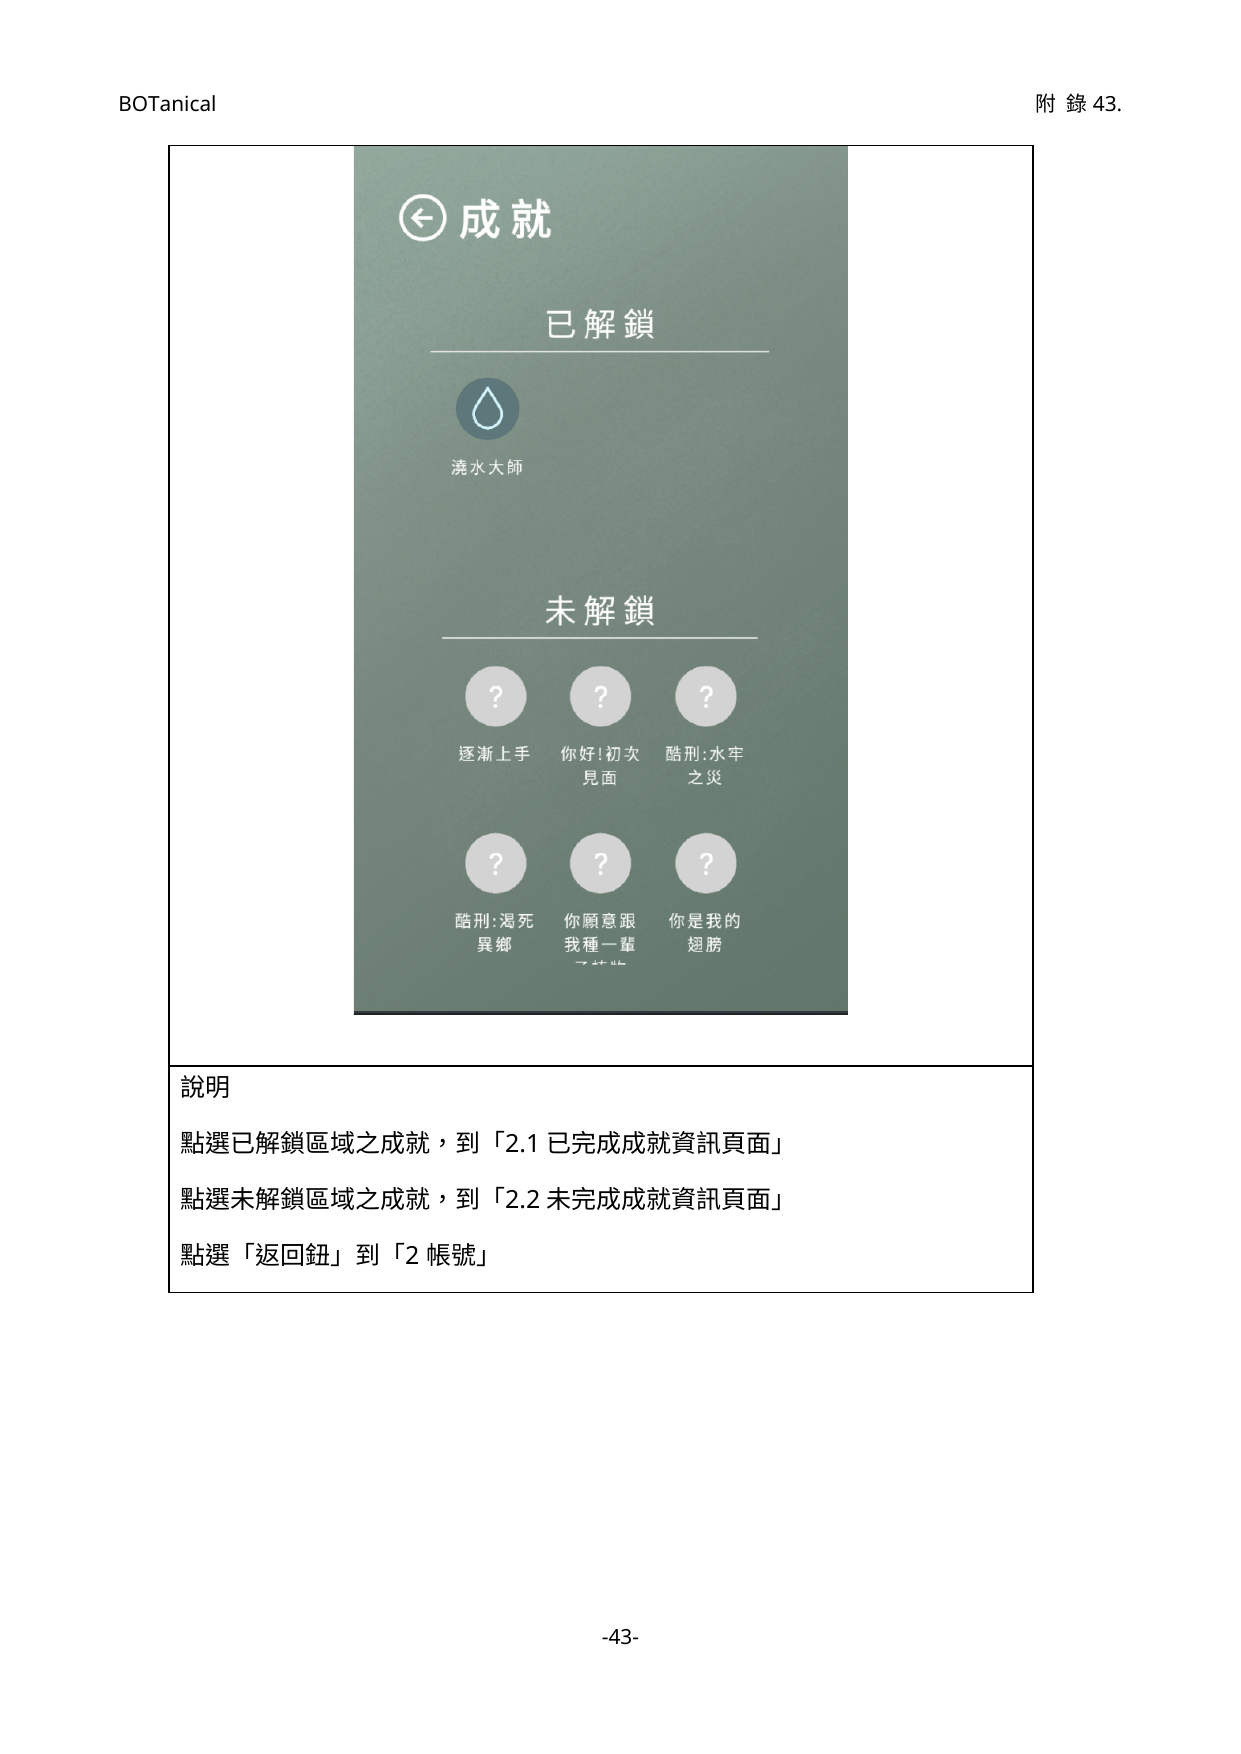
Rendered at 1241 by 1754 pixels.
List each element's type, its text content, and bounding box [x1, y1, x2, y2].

table_cell [170, 146, 1032, 1065]
table_cell 說明 點選已解鎖區域之成就，到「2.1 已完成成就資訊頁面」 點選未解鎖區域之成就，到「2.2 未完成成就資訊頁面」 點選「返回鈕」到「2 帳號」 [170, 1067, 1032, 1291]
picture [353, 146, 848, 1015]
